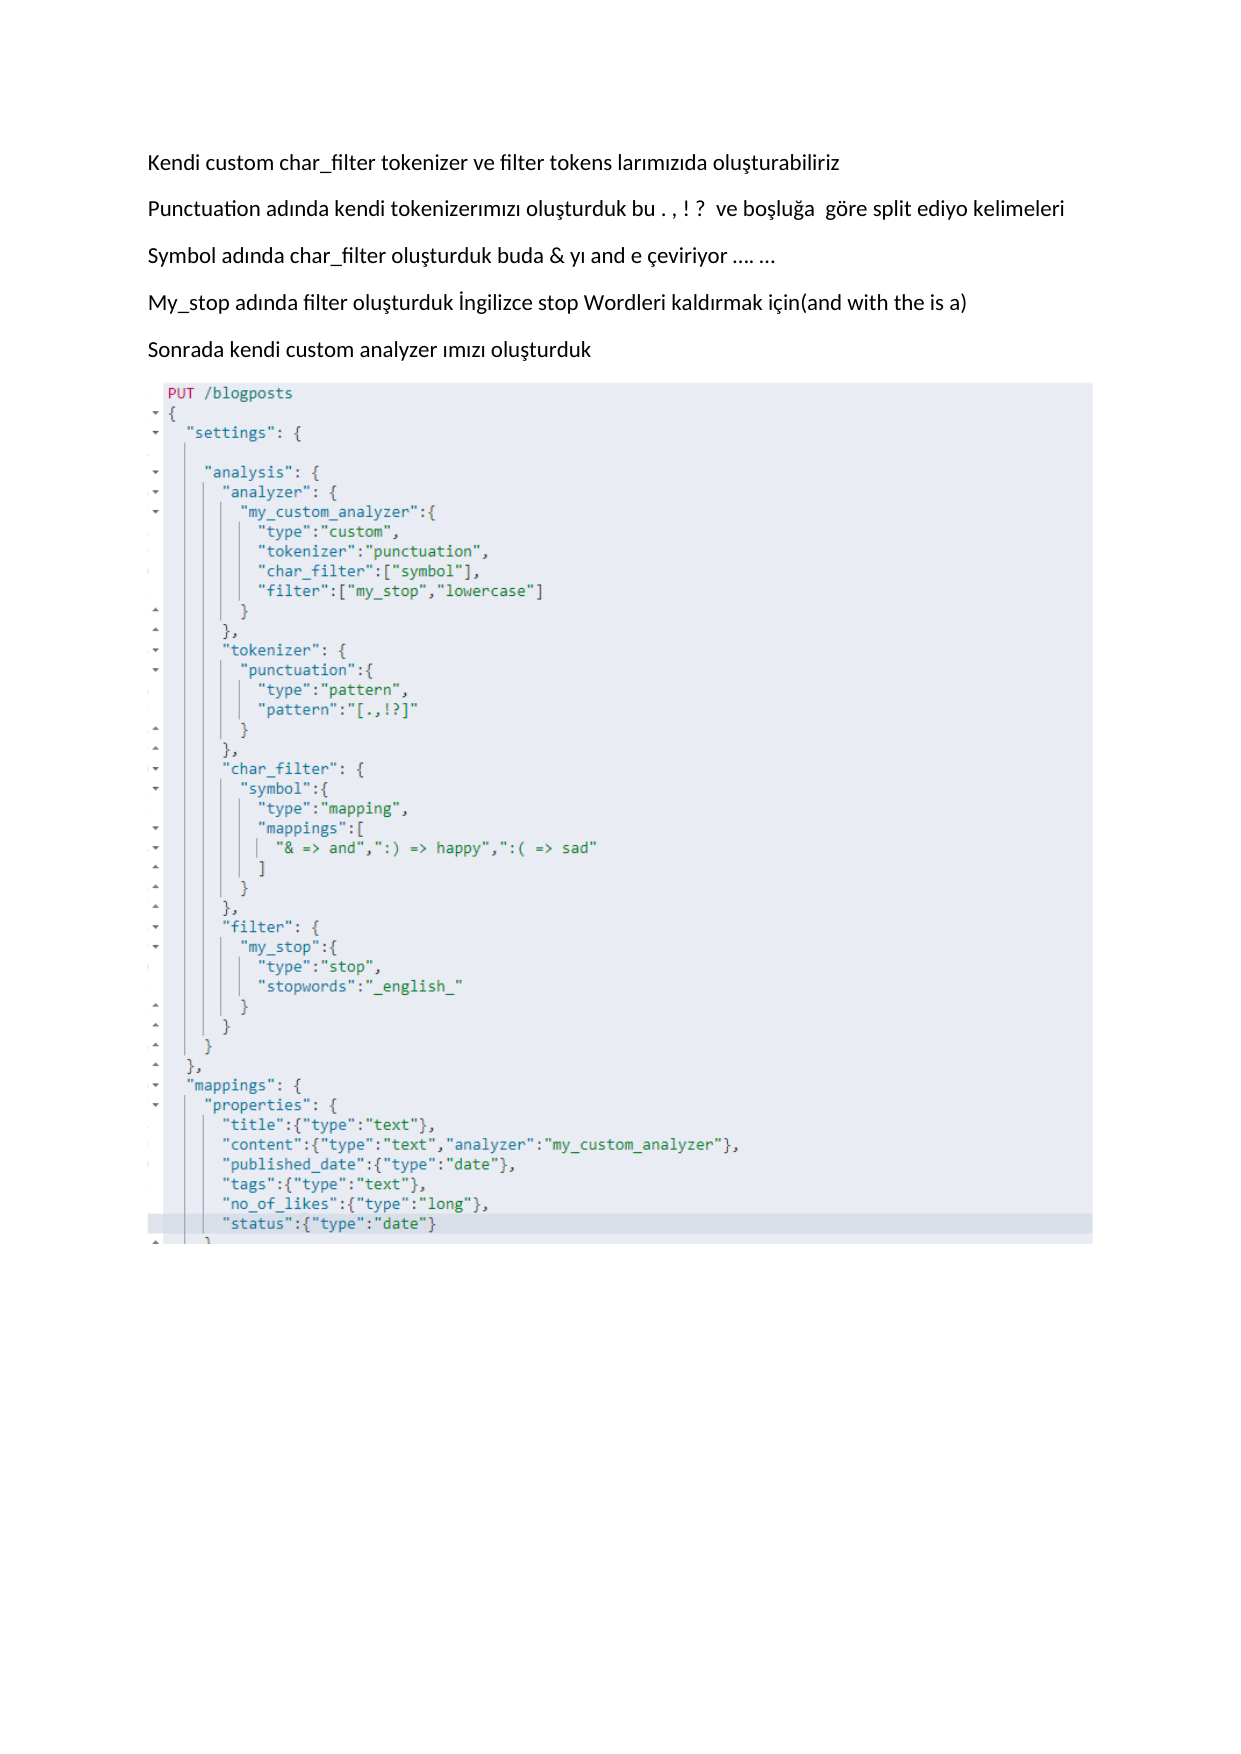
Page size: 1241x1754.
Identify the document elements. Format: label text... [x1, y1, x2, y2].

text Sonrada kendi custom analyzer ımızı oluşturduk [148, 335, 1093, 363]
picture [147, 382, 1093, 1244]
text Symbol adında char_filter oluşturduk buda & yı and e çeviriyor …. … [148, 241, 1093, 269]
text Kendi custom char_filter tokenizer ve filter tokens larımızıda oluşturabiliriz [148, 148, 1093, 176]
text Punctuation adında kendi tokenizerımızı oluşturduk bu . , ! ? ve boşluğa göre split ediyo kelimeleri [148, 194, 1093, 222]
text My_stop adında filter oluşturduk İngilizce stop Wordleri kaldırmak için(and with the is a) [148, 288, 1093, 316]
